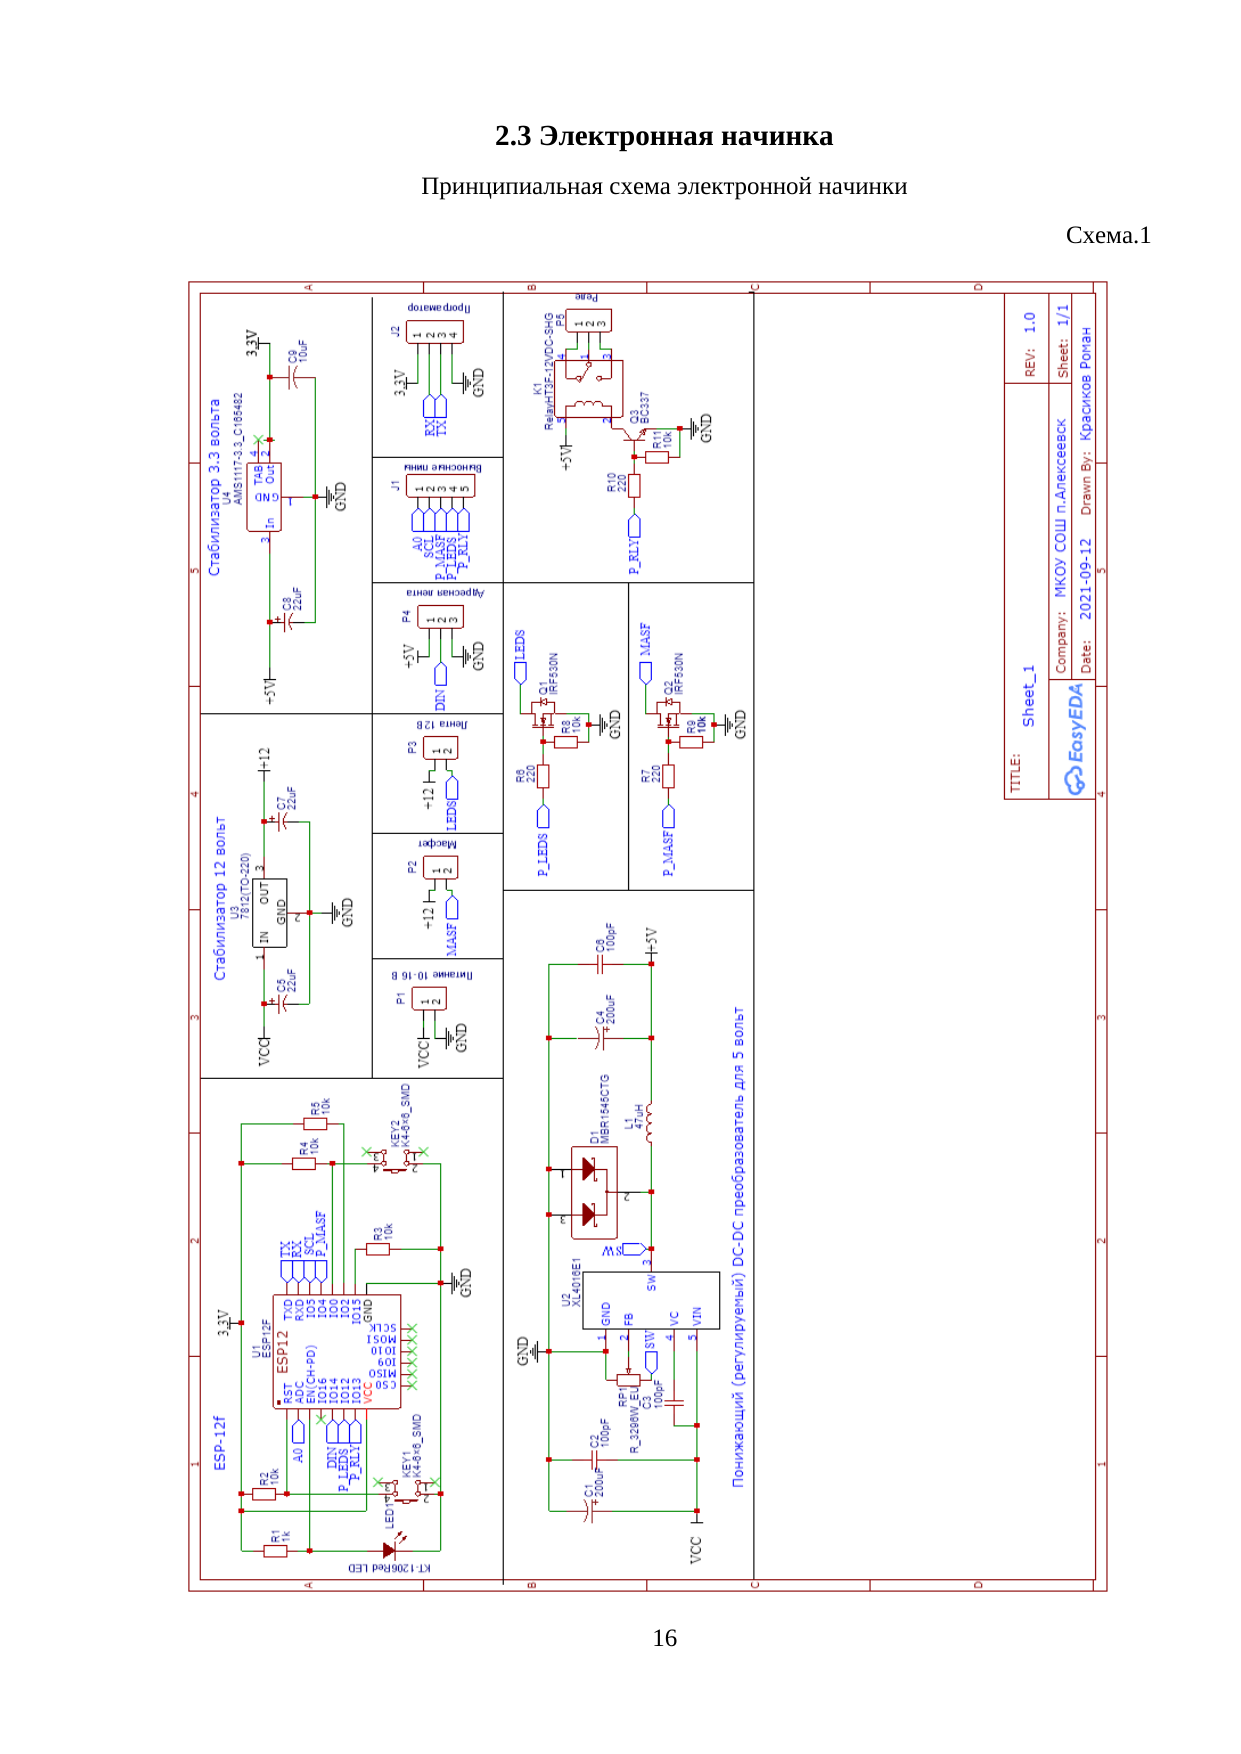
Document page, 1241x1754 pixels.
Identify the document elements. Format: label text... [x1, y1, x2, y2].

text 2.3 Электронная начинка [177, 118, 1152, 152]
picture [177, 270, 1119, 1602]
text Принципиальная схема электронной начинки [177, 171, 1152, 200]
text Схема.1 [177, 221, 1152, 249]
